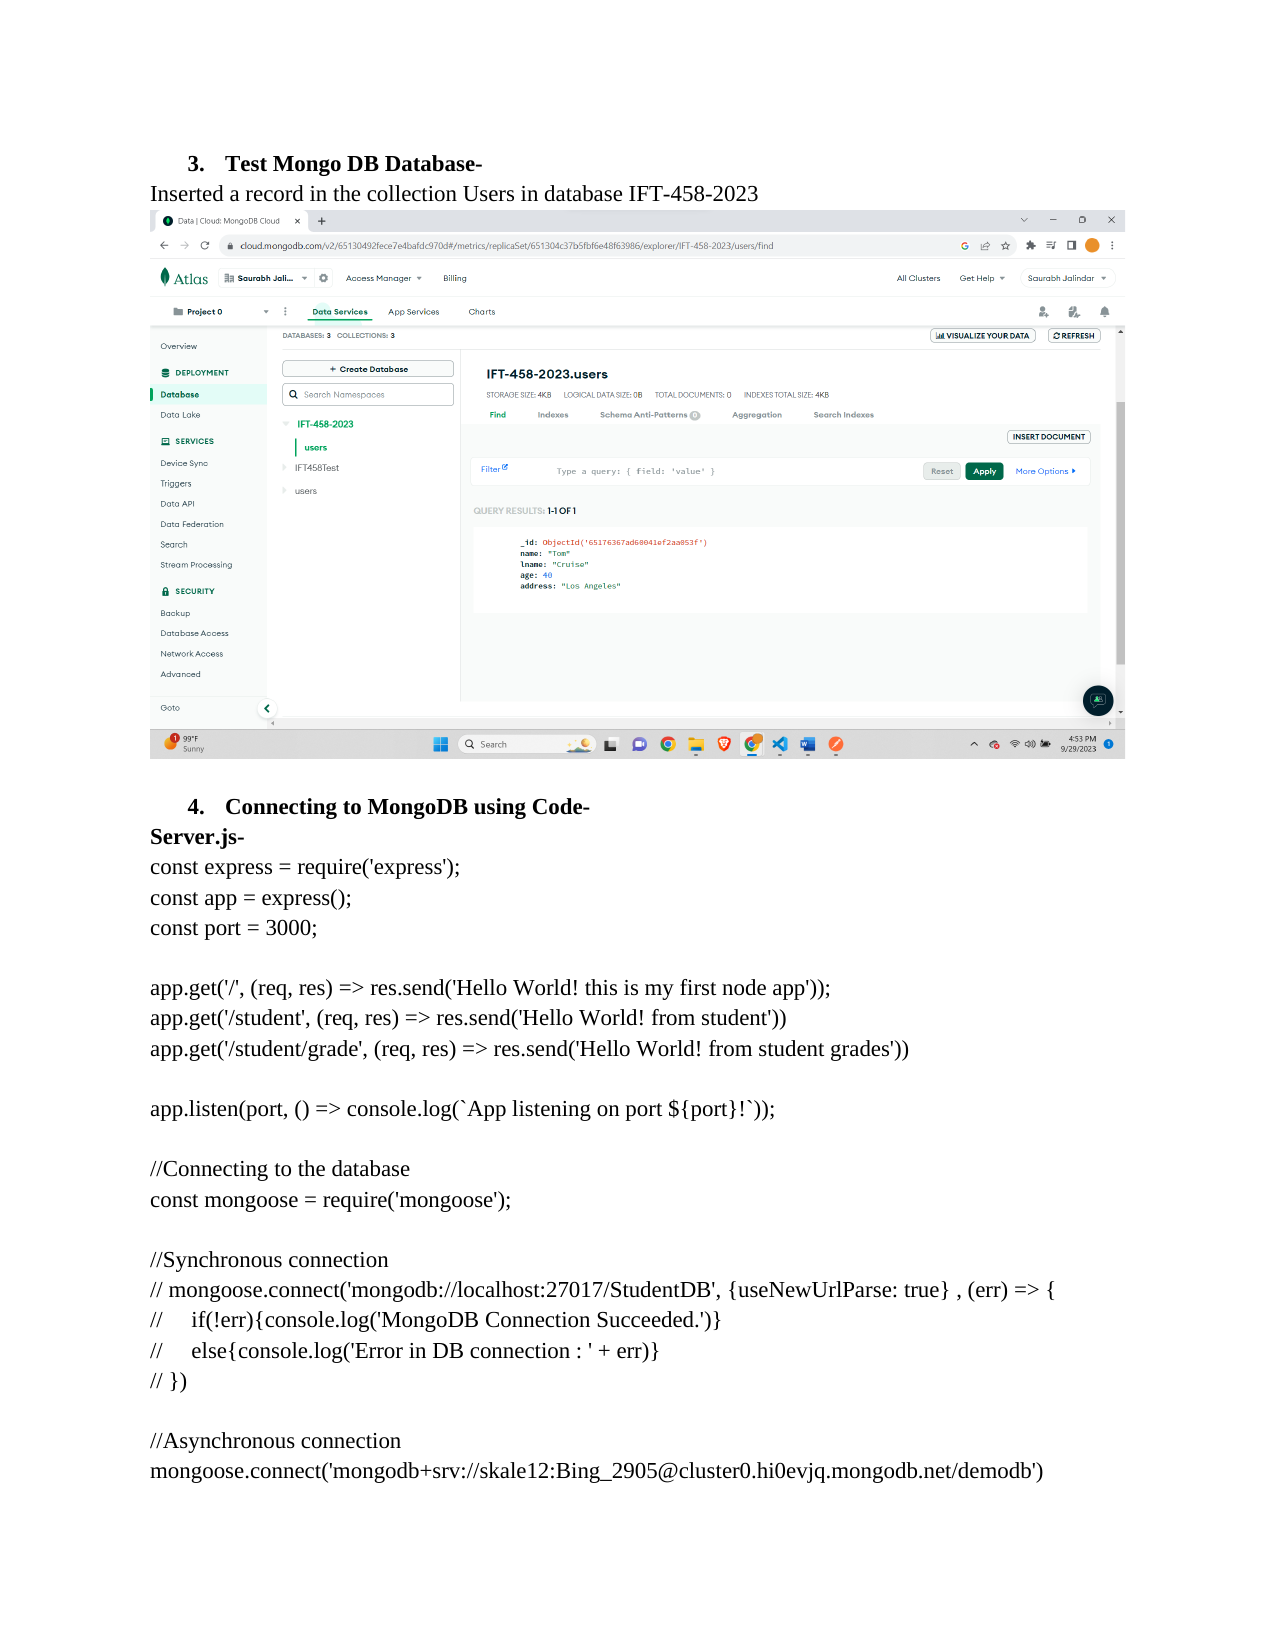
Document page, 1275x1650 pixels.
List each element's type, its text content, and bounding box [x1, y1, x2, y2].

text // }) [150, 1367, 1125, 1393]
text //Connecting to the database [150, 1155, 1125, 1182]
text // mongoose.connect('mongodb://localhost:27017/StudentDB', {useNewUrlParse: true} , (err) => { [150, 1276, 1125, 1303]
text app.listen(port, () => console.log(`App listening on port ${port}!`)); [150, 1095, 1125, 1121]
text const port = 3000; [150, 914, 1125, 940]
picture [150, 210, 1125, 759]
list Connecting to MongoDB using Code- [187, 793, 1125, 819]
text const express = require('express'); [150, 853, 1125, 880]
text const app = express(); [150, 883, 1125, 910]
text // else{console.log('Error in DB connection : ' + err)} [150, 1337, 1125, 1363]
text mongoose.connect('mongodb+srv://skale12:Bing_2905@cluster0.hi0evjq.mongodb.net/demodb') [150, 1457, 1125, 1484]
text //Asynchronous connection [150, 1427, 1125, 1454]
text //Synchronous connection [150, 1246, 1125, 1272]
text app.get('/student/grade', (req, res) => res.send('Hello World! from student grades')) [150, 1034, 1125, 1061]
text const mongoose = require('mongoose'); [150, 1186, 1125, 1212]
list Test Mongo DB Database- [187, 150, 1125, 176]
text Inserted a record in the collection Users in database IFT-458-2023 [150, 180, 1125, 207]
text Server.js- [150, 823, 1125, 849]
text // if(!err){console.log('MongoDB Connection Succeeded.')} [150, 1306, 1125, 1333]
text app.get('/', (req, res) => res.send('Hello World! this is my first node app')); [150, 974, 1125, 1001]
text app.get('/student', (req, res) => res.send('Hello World! from student')) [150, 1004, 1125, 1031]
